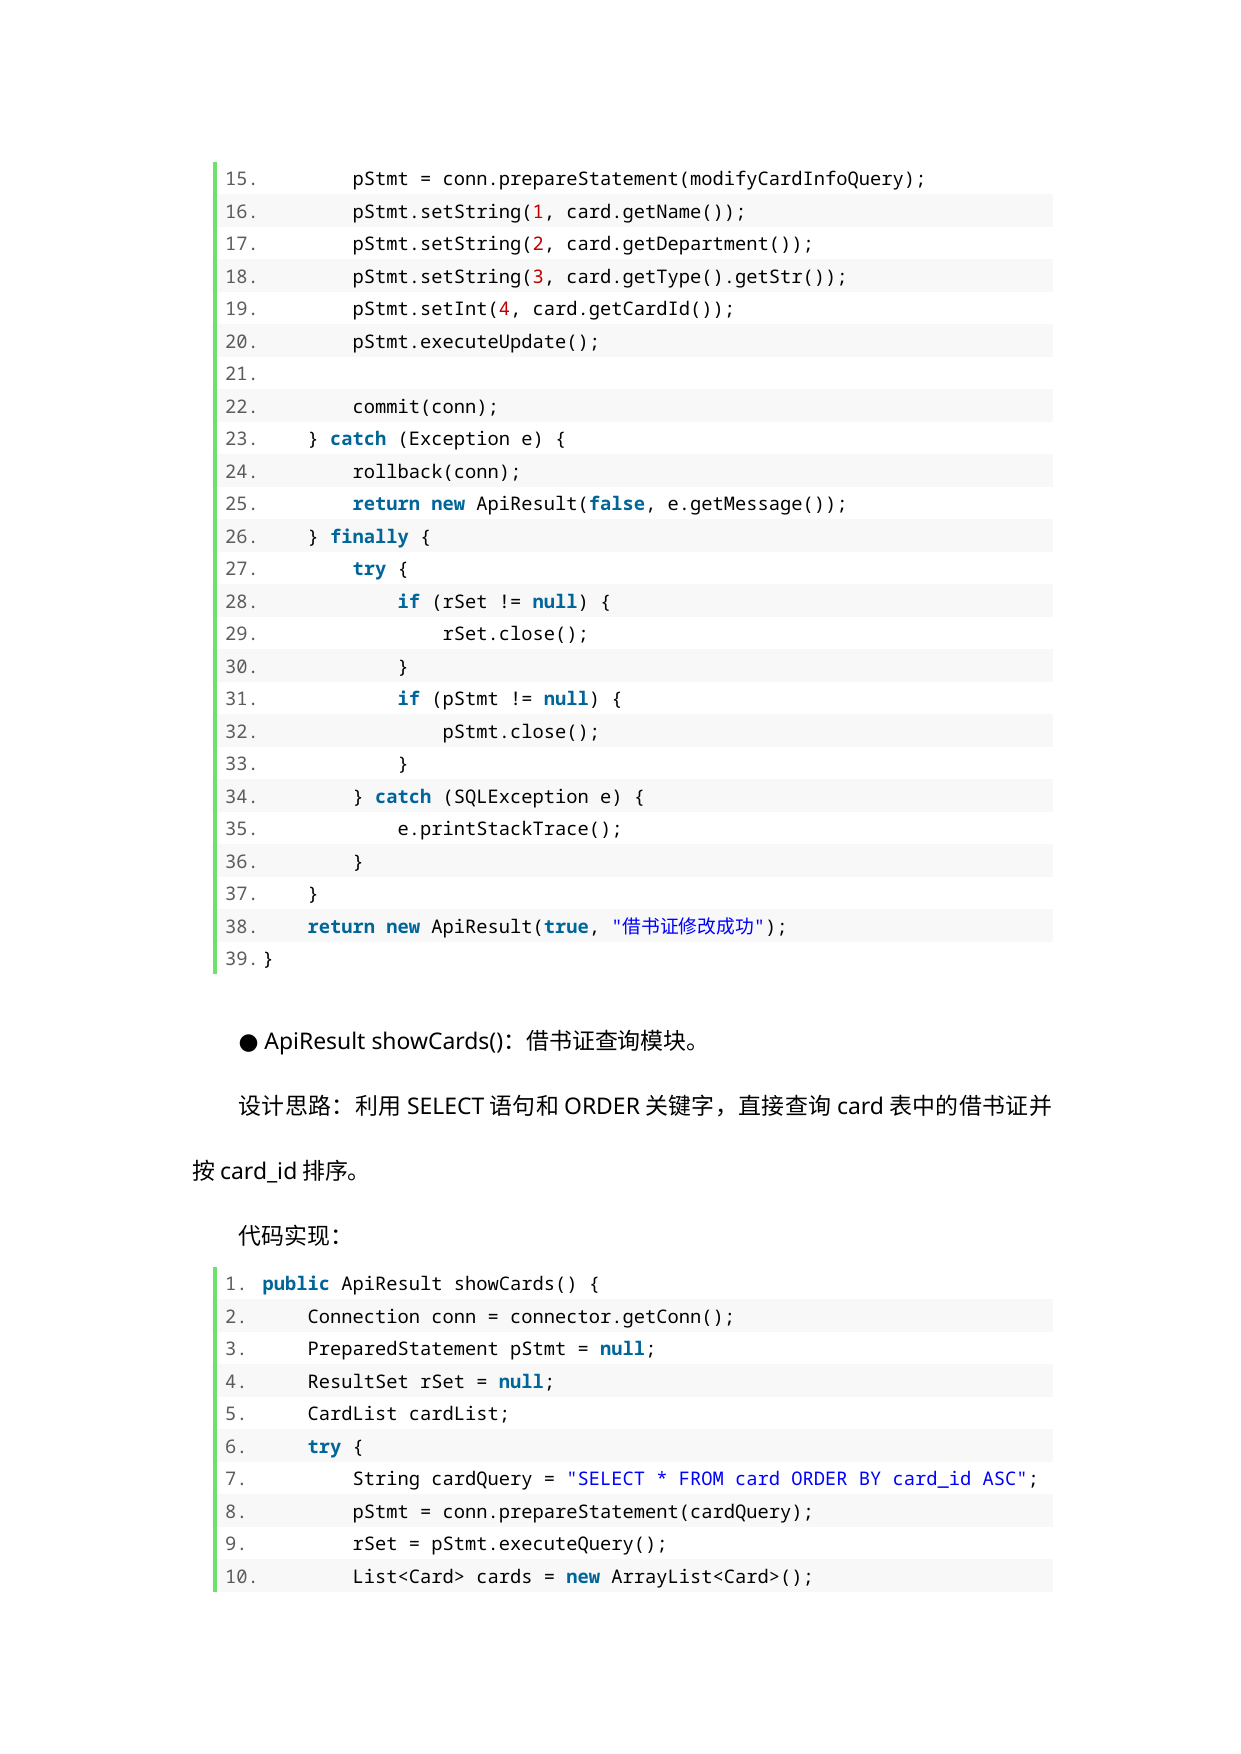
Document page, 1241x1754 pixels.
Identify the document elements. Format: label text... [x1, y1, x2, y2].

list rSet.close(); [217, 617, 1053, 649]
list List<Card> cards = new ArrayList<Card>(); [217, 1559, 1053, 1592]
list pStmt.setString(1, card.getName()); [217, 194, 1053, 227]
list commit(conn); [217, 389, 1053, 422]
list CardList cardList; [217, 1397, 1053, 1429]
list try { [217, 552, 1053, 584]
list return new ApiResult(true, "借书证修改成功"); [217, 909, 1053, 942]
list ResultSet rSet = null; [217, 1364, 1053, 1397]
list rSet = pStmt.executeQuery(); [217, 1527, 1053, 1559]
list pStmt.setInt(4, card.getCardId()); [217, 292, 1053, 324]
text ● ApiResult showCards()：借书证查询模块。 [192, 1007, 1053, 1072]
list rollback(conn); [217, 454, 1053, 487]
list String cardQuery = "SELECT * FROM card ORDER BY card_id ASC"; [217, 1462, 1053, 1494]
list pStmt.setString(3, card.getType().getStr()); [217, 259, 1053, 292]
list } [217, 942, 1053, 974]
list } [217, 649, 1053, 682]
list } catch (SQLException e) { [217, 779, 1053, 812]
text 代码实现： [192, 1202, 1053, 1267]
list } [217, 877, 1053, 909]
list } finally { [217, 519, 1053, 552]
list e.printStackTrace(); [217, 812, 1053, 844]
list PreparedStatement pStmt = null; [217, 1332, 1053, 1364]
list pStmt = conn.prepareStatement(cardQuery); [217, 1494, 1053, 1527]
list if (rSet != null) { [217, 584, 1053, 617]
list pStmt.setString(2, card.getDepartment()); [217, 227, 1053, 259]
list pStmt.executeUpdate(); [217, 324, 1053, 357]
list if (pStmt != null) { [217, 682, 1053, 714]
list } [217, 747, 1053, 779]
list return new ApiResult(false, e.getMessage()); [217, 487, 1053, 519]
list Connection conn = connector.getConn(); [217, 1299, 1053, 1332]
text 设计思路：利用SELECT语句和ORDER关键字，直接查询card表中的借书证并按card_id排序。 [192, 1072, 1053, 1202]
list try { [217, 1429, 1053, 1462]
list } [217, 844, 1053, 877]
list pStmt.close(); [217, 714, 1053, 747]
list public ApiResult showCards() { [217, 1267, 1053, 1299]
list pStmt = conn.prepareStatement(modifyCardInfoQuery); [217, 162, 1053, 194]
list } catch (Exception e) { [217, 422, 1053, 454]
